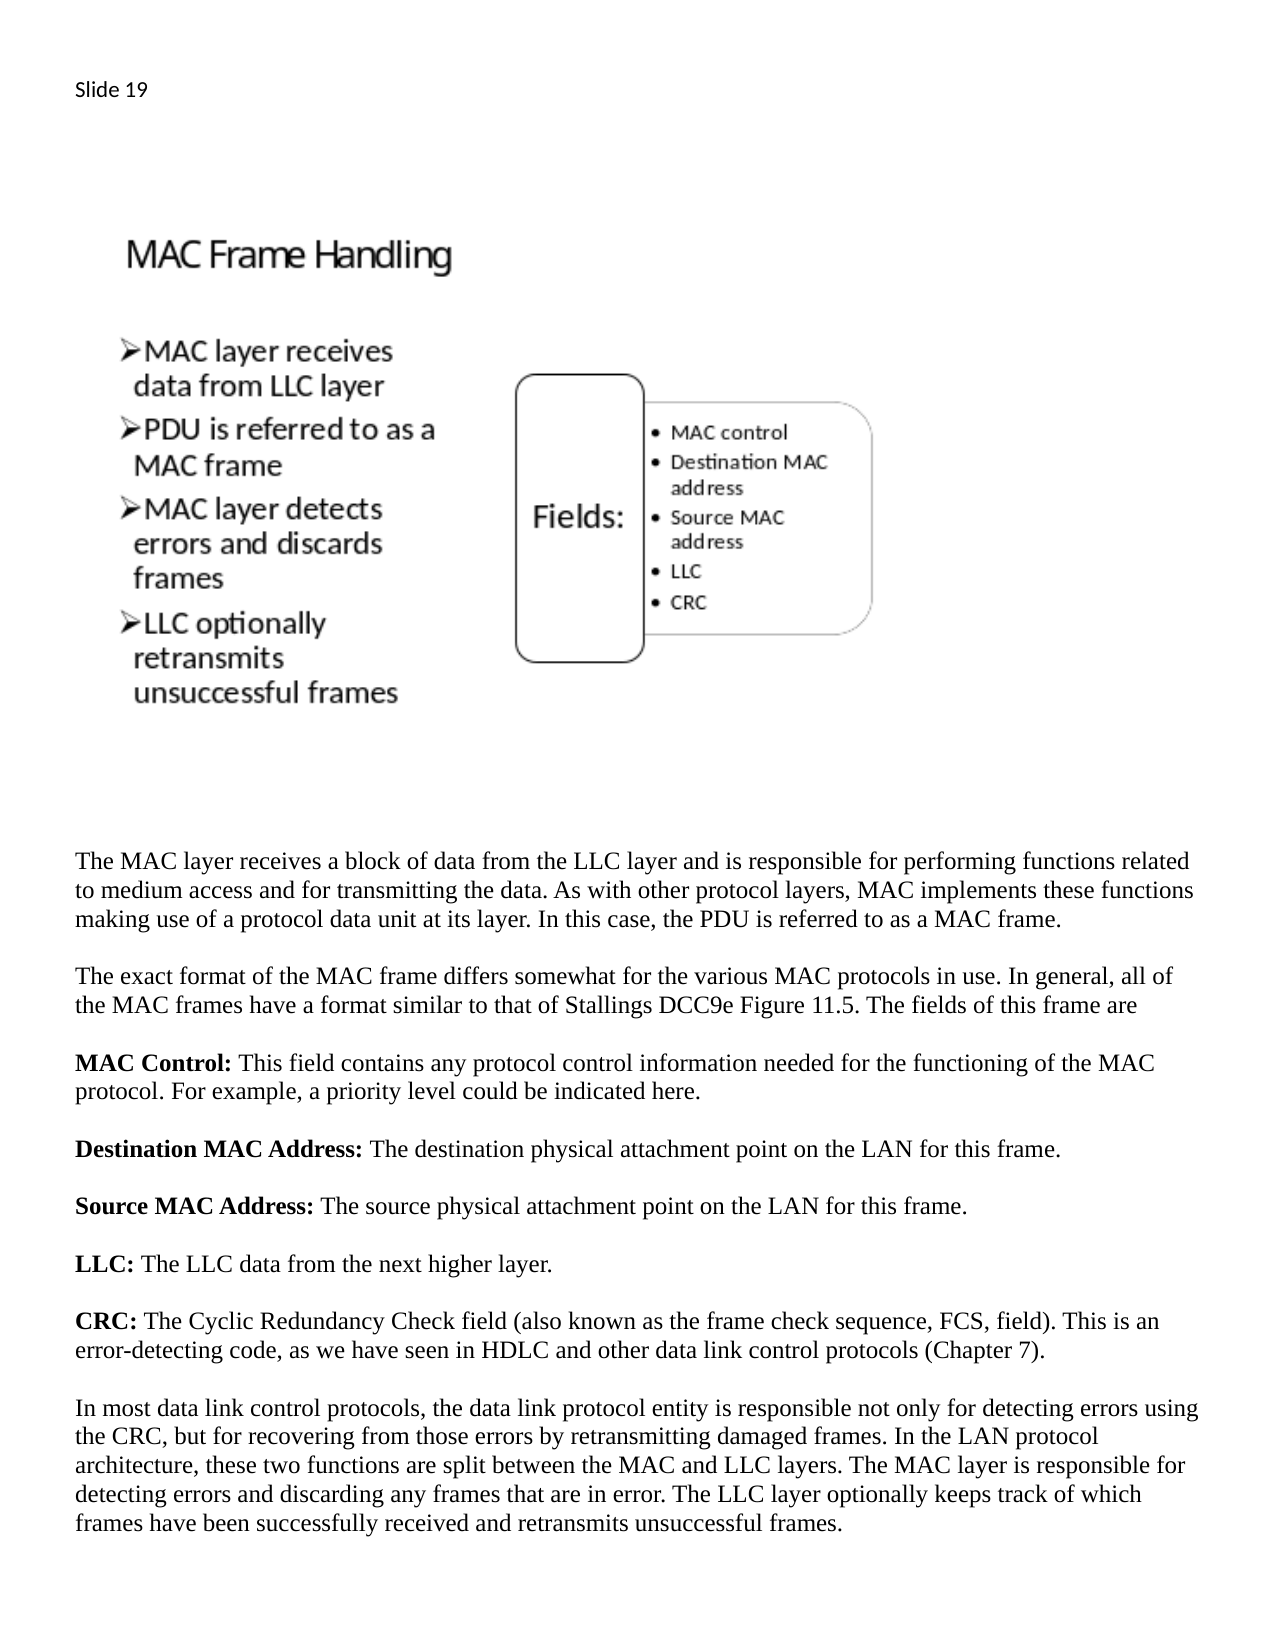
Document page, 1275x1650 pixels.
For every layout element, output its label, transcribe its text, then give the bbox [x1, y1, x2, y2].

text The MAC layer receives a block of data from the LLC layer and is responsible for performing functions related to medium access and for transmitting the data. As with other protocol layers, MAC implements these functions making use of a protocol data unit at its layer. In this case, the PDU is referred to as a MAC frame. [75, 846, 1200, 933]
text Source MAC Address: The source physical attachment point on the LAN for this frame. [75, 1191, 1200, 1220]
text The exact format of the MAC frame differs somewhat for the various MAC protocols in use. In general, all of the MAC frames have a format similar to that of Stallings DCC9e Figure 11.5. The fields of this frame are [75, 961, 1200, 1019]
text MAC Control: This field contains any protocol control information needed for the functioning of the MAC protocol. For example, a priority level could be indicated here. [75, 1048, 1200, 1105]
text In most data link control protocols, the data link protocol entity is responsible not only for detecting errors using the CRC, but for recovering from those errors by retransmitting damaged frames. In the LAN protocol architecture, these two functions are split between the MAC and LLC layers. The MAC layer is responsible for detecting errors and discarding any frames that are in error. The LLC layer optionally keeps track of which frames have been successfully received and retransmits unsuccessful frames. [75, 1393, 1200, 1536]
text LLC: The LLC data from the next higher layer. [75, 1249, 1200, 1278]
text Slide 19 [75, 75, 1200, 103]
text CRC: The Cyclic Redundancy Check field (also known as the frame check sequence, FCS, field). This is an error-detecting code, as we have seen in HDLC and other data link control protocols (Chapter 7). [75, 1306, 1200, 1364]
text Destination MAC Address: The destination physical attachment point on the LAN for this frame. [75, 1134, 1200, 1163]
